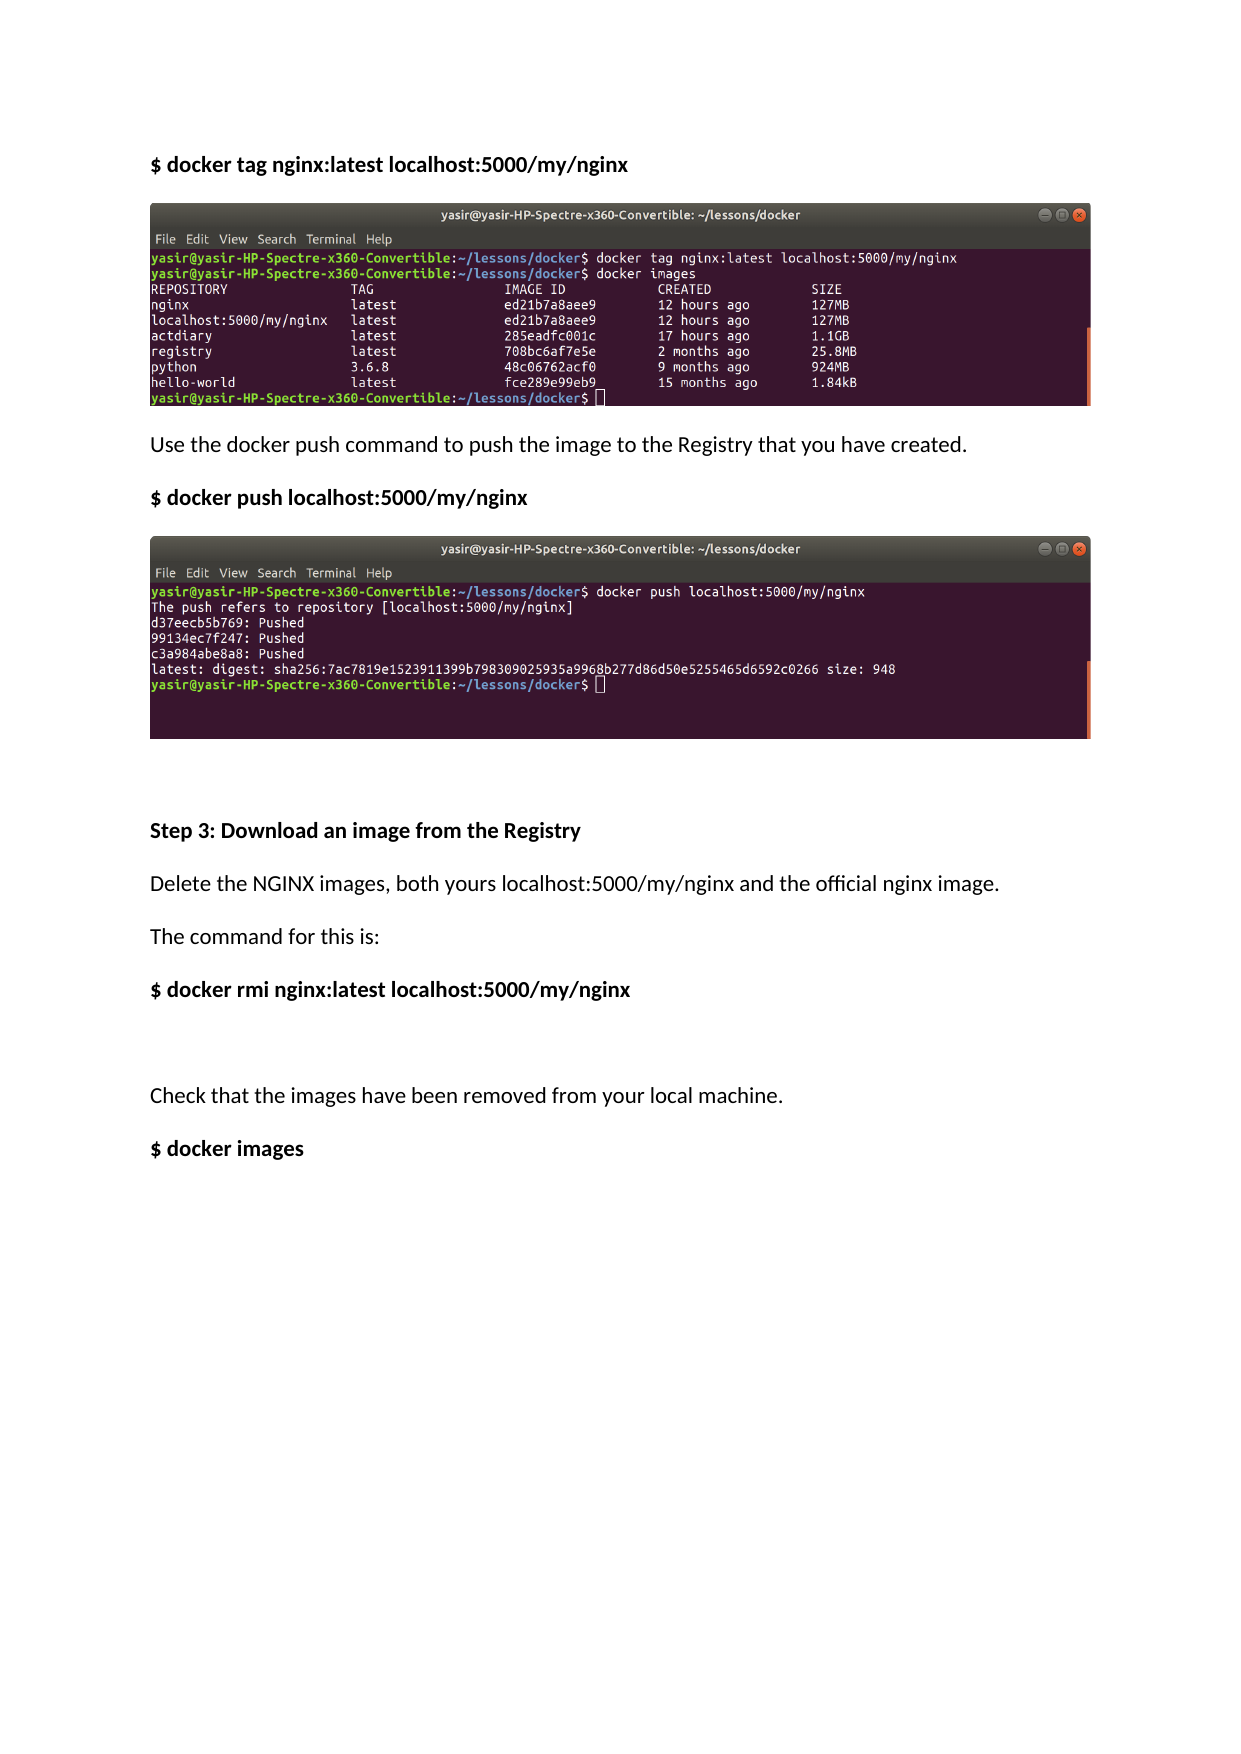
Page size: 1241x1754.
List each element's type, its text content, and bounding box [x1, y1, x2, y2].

text The command for this is: [150, 922, 1090, 950]
text Use the docker push command to push the image to the Registry that you have created. [150, 430, 1090, 458]
text Delete the NGINX images, both yours localhost:5000/my/nginx and the official nginx image. [150, 869, 1090, 897]
text $ docker tag nginx:latest localhost:5000/my/nginx [150, 150, 1090, 178]
text Step 3: Download an image from the Registry [150, 816, 1090, 844]
picture [150, 203, 1091, 406]
text $ docker rmi nginx:latest localhost:5000/my/nginx [150, 975, 1090, 1003]
text Check that the images have been removed from your local machine. [150, 1081, 1090, 1109]
text $ docker images [150, 1134, 1090, 1162]
text $ docker push localhost:5000/my/nginx [150, 483, 1090, 511]
picture [150, 536, 1091, 739]
